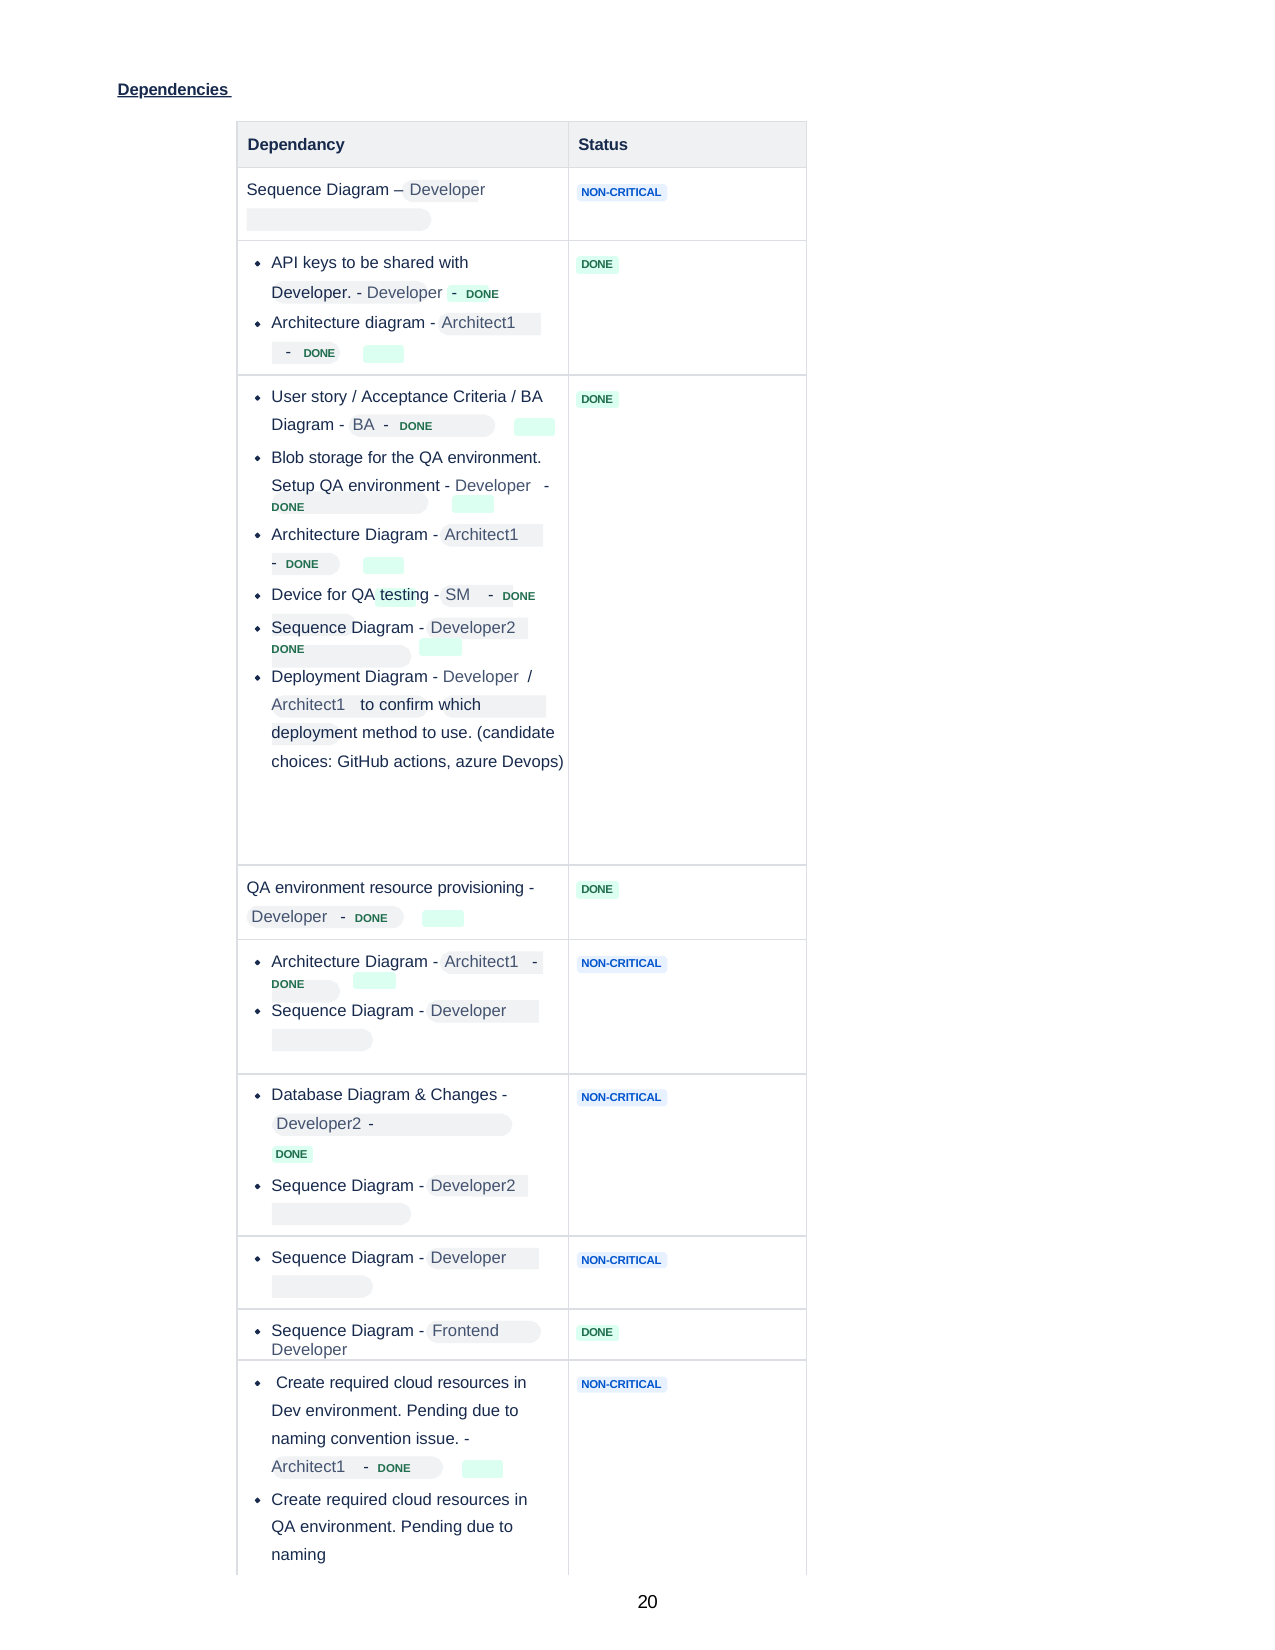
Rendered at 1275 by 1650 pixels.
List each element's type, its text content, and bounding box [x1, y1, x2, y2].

text Dependencies [117, 79, 1175, 99]
table_cell Sequence Diagram - Frontend Developer [238, 1310, 568, 1359]
table_cell NON-CRITICAL [569, 1237, 806, 1308]
table_cell User story / Acceptance Criteria / BA Diagram - BA - DONE Blob storage for the QA environment. Setup QA environment - Developer - DONE Architecture Diagram - Architect1 - DONE Device for QA testing - SM - DONE Sequence Diagram - Developer2 DONE Deployment Diagram - Developer / Architect1 to confirm which deployment method to use. (candidate choices: GitHub actions, azure Devops) [238, 376, 568, 864]
table_cell Architecture Diagram - Architect1 - DONE Sequence Diagram - Developer [238, 940, 568, 1073]
table_cell DONE [569, 241, 806, 374]
table_cell DONE [569, 376, 806, 864]
table_cell DONE [569, 866, 806, 939]
table_cell Sequence Diagram – Developer [238, 168, 568, 240]
table_cell API keys to be shared with Developer. - Developer - DONE Architecture diagram - Architect1 - DONE [238, 241, 568, 374]
table_header Status [569, 122, 806, 167]
table_cell NON-CRITICAL [569, 168, 806, 240]
table_cell DONE [569, 1310, 806, 1359]
table_cell NON-CRITICAL [569, 1361, 806, 1575]
table_cell QA environment resource provisioning - Developer - DONE [238, 866, 568, 939]
table_header Dependancy [238, 122, 568, 167]
table_cell Sequence Diagram - Developer [238, 1237, 568, 1308]
table_cell Create required cloud resources in Dev environment. Pending due to naming convention issue. - Architect1 - DONE Create required cloud resources in QA environment. Pending due to naming [238, 1361, 568, 1575]
table_cell Database Diagram & Changes - Developer2 - DONE Sequence Diagram - Developer2 [238, 1075, 568, 1235]
table_cell NON-CRITICAL [569, 1075, 806, 1235]
table_cell NON-CRITICAL [569, 940, 806, 1073]
